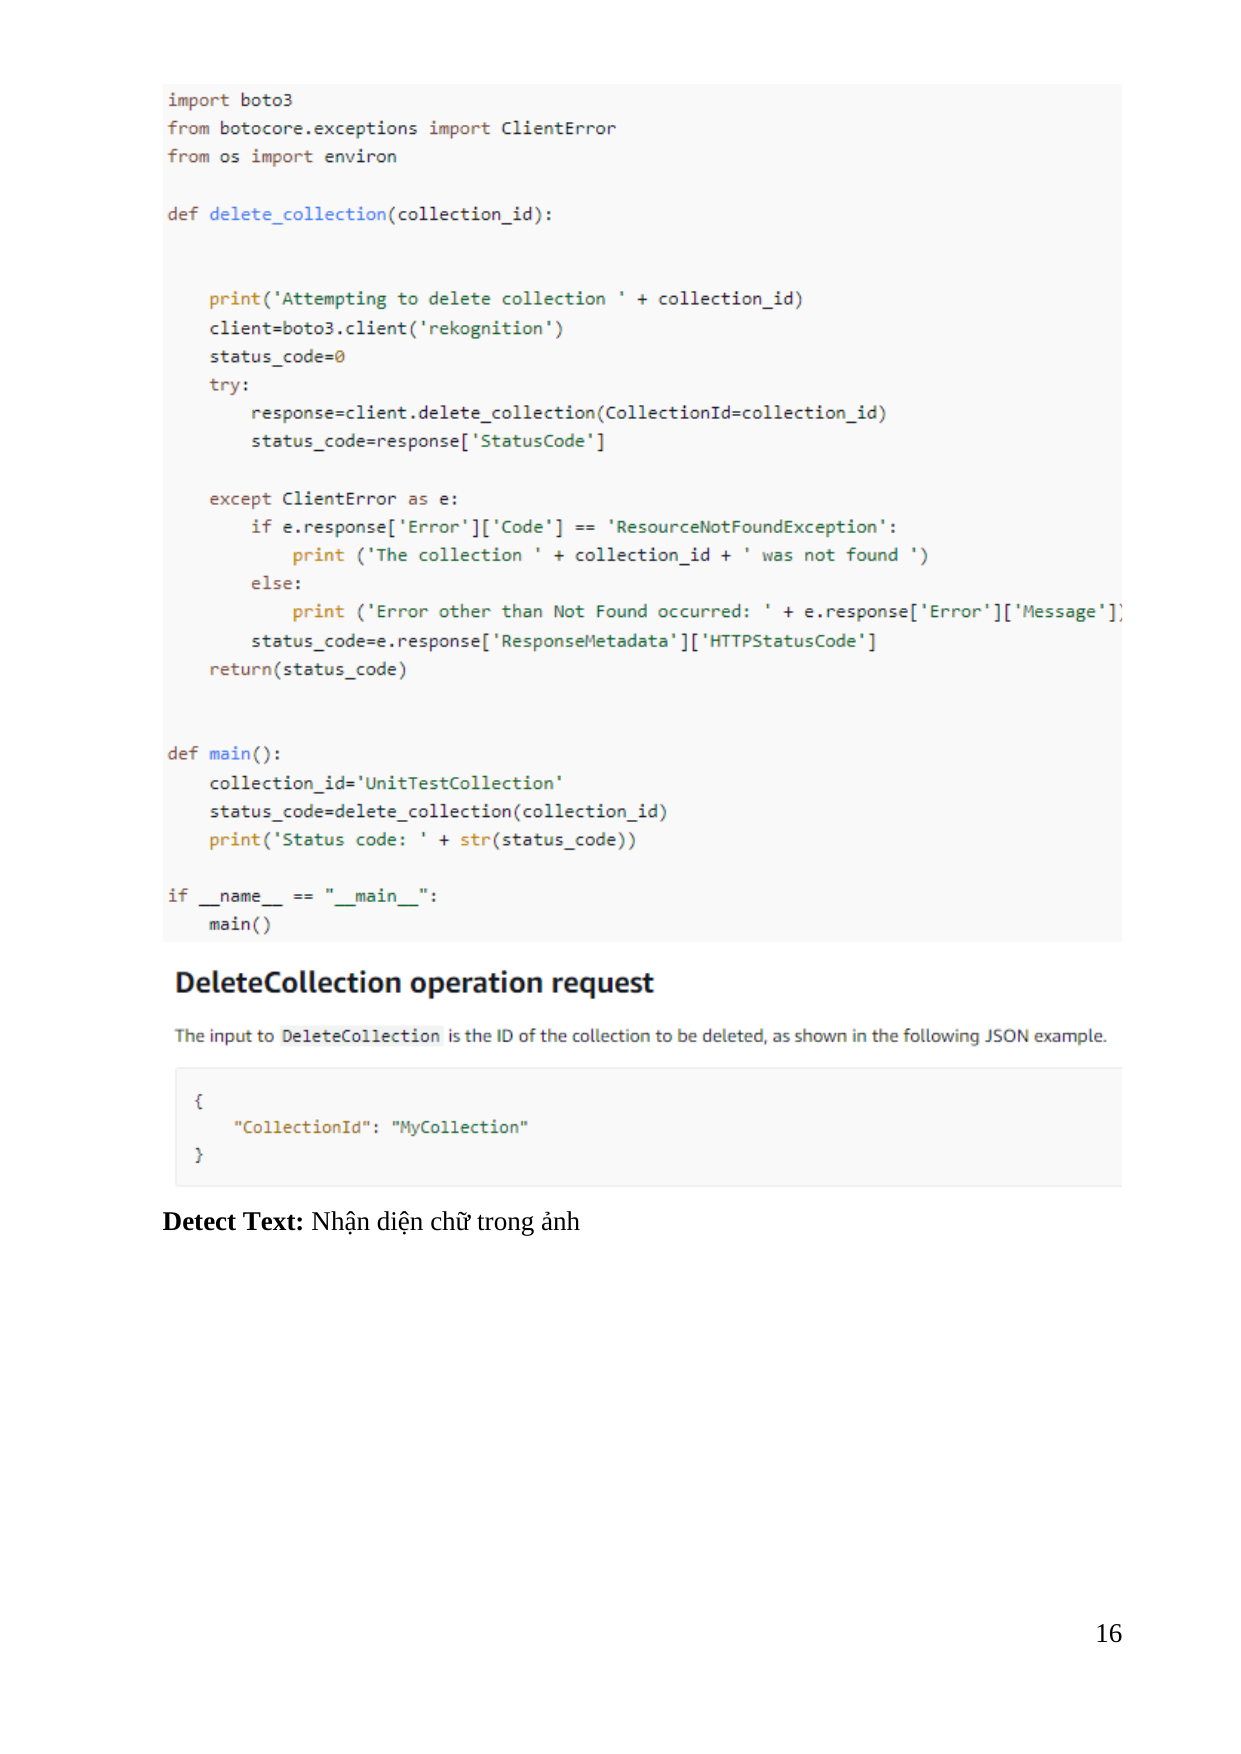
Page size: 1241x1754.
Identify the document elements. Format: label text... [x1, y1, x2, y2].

text Detect Text: Nhận diện chữ trong ảnh [162, 1205, 1122, 1236]
picture [162, 84, 1123, 942]
picture [162, 954, 1123, 1193]
